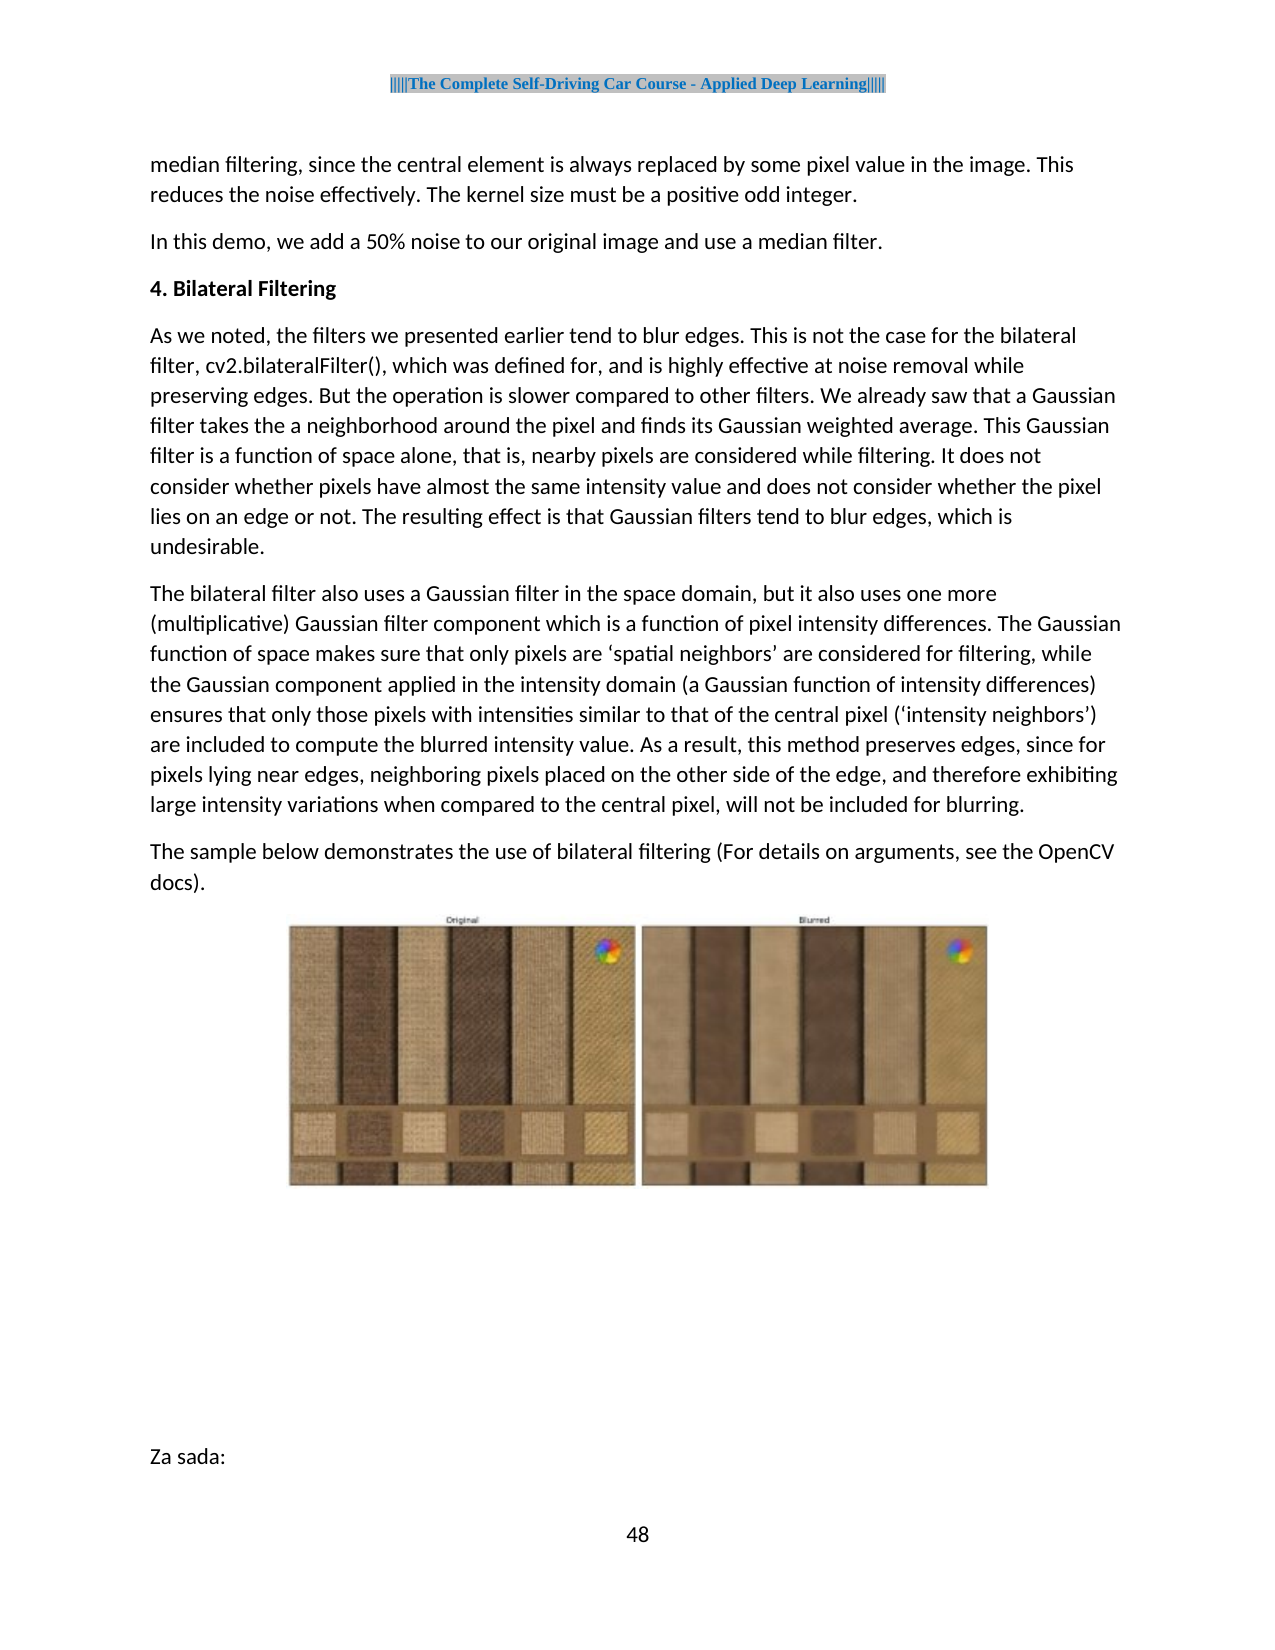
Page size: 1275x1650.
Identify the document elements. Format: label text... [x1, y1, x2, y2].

text In this demo, we add a 50% noise to our original image and use a median filter. [150, 227, 1125, 255]
text The sample below demonstrates the use of bilateral filtering (For details on arguments, see the OpenCV docs). [150, 837, 1125, 896]
text 4. Bilateral Filtering [150, 274, 1125, 302]
text As we noted, the filters we presented earlier tend to blur edges. This is not the case for the bilateral filter, cv2.bilateralFilter(), which was defined for, and is highly effective at noise removal while preserving edges. But the operation is slower compared to other filters. We already saw that a Gaussian filter takes the a neighborhood around the pixel and finds its Gaussian weighted average. This Gaussian filter is a function of space alone, that is, nearby pixels are considered while filtering. It does not consider whether pixels have almost the same intensity value and does not consider whether the pixel lies on an edge or not. The resulting effect is that Gaussian filters tend to blur edges, which is undesirable. [150, 321, 1125, 560]
text The bilateral filter also uses a Gaussian filter in the space domain, but it also uses one more (multiplicative) Gaussian filter component which is a function of pixel intensity differences. The Gaussian function of space makes sure that only pixels are ‘spatial neighbors’ are considered for filtering, while the Gaussian component applied in the intensity domain (a Gaussian function of intensity differences) ensures that only those pixels with intensities similar to that of the central pixel (‘intensity neighbors’) are included to compute the blurred intensity value. As a result, this method preserves edges, since for pixels lying near edges, neighboring pixels placed on the other side of the edge, and therefore exhibiting large intensity variations when compared to the central pixel, will not be included for blurring. [150, 579, 1125, 819]
text Za sada: [150, 1442, 1125, 1470]
picture [286, 914, 989, 1189]
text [150, 150, 1125, 208]
